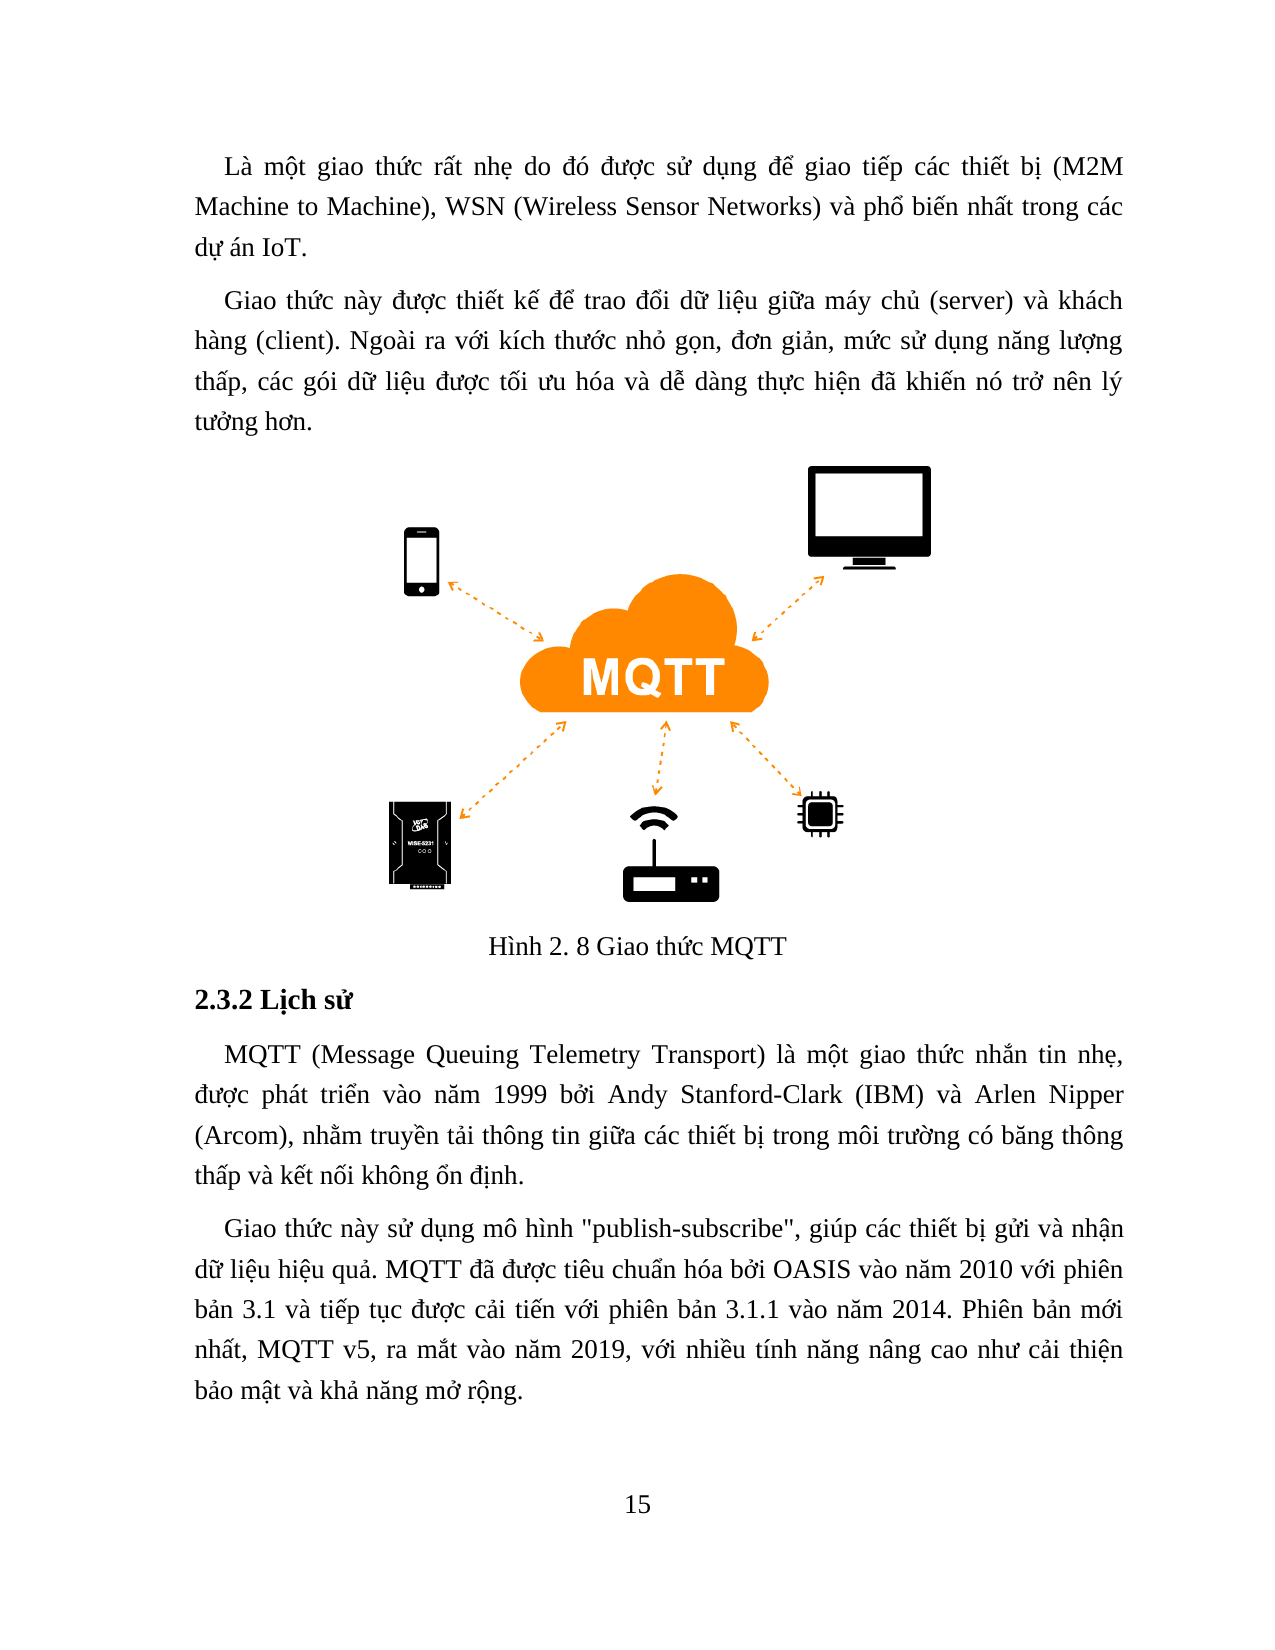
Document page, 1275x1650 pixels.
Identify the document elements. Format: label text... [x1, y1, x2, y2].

subtitle Là một giao thức rất nhẹ do đó được sử dụng để giao tiếp các thiết bị (M2M Machine to Machine), WSN (Wireless Sensor Networks) và phổ biến nhất trong các dự án IoT. [194, 150, 1125, 262]
subtitle Giao thức này sử dụng mô hình "publish-subscribe", giúp các thiết bị gửi và nhận dữ liệu hiệu quả. MQTT đã được tiêu chuẩn hóa bởi OASIS vào năm 2010 với phiên bản 3.1 và tiếp tục được cải tiến với phiên bản 3.1.1 vào năm 2014. Phiên bản mới nhất, MQTT v5, ra mắt vào năm 2019, với nhiều tính năng nâng cao như cải thiện bảo mật và khả năng mở rộng. [194, 1212, 1125, 1405]
subtitle Giao thức này được thiết kế để trao đổi dữ liệu giữa máy chủ (server) và khách hàng (client). Ngoài ra với kích thước nhỏ gọn, đơn giản, mức sử dụng năng lượng thấp, các gói dữ liệu được tối ưu hóa và dễ dàng thực hiện đã khiến nó trở nên lý tưởng hơn. [194, 284, 1125, 436]
subtitle 2.3.2 Lịch sử [194, 982, 1125, 1016]
subtitle MQTT (Message Queuing Telemetry Transport) là một giao thức nhắn tin nhẹ, được phát triển vào năm 1999 bởi Andy Stanford-Clark (IBM) và Arlen Nipper (Arcom), nhằm truyền tải thông tin giữa các thiết bị trong môi trường có băng thông thấp và kết nối không ổn định. [194, 1038, 1125, 1191]
picture [336, 457, 983, 908]
